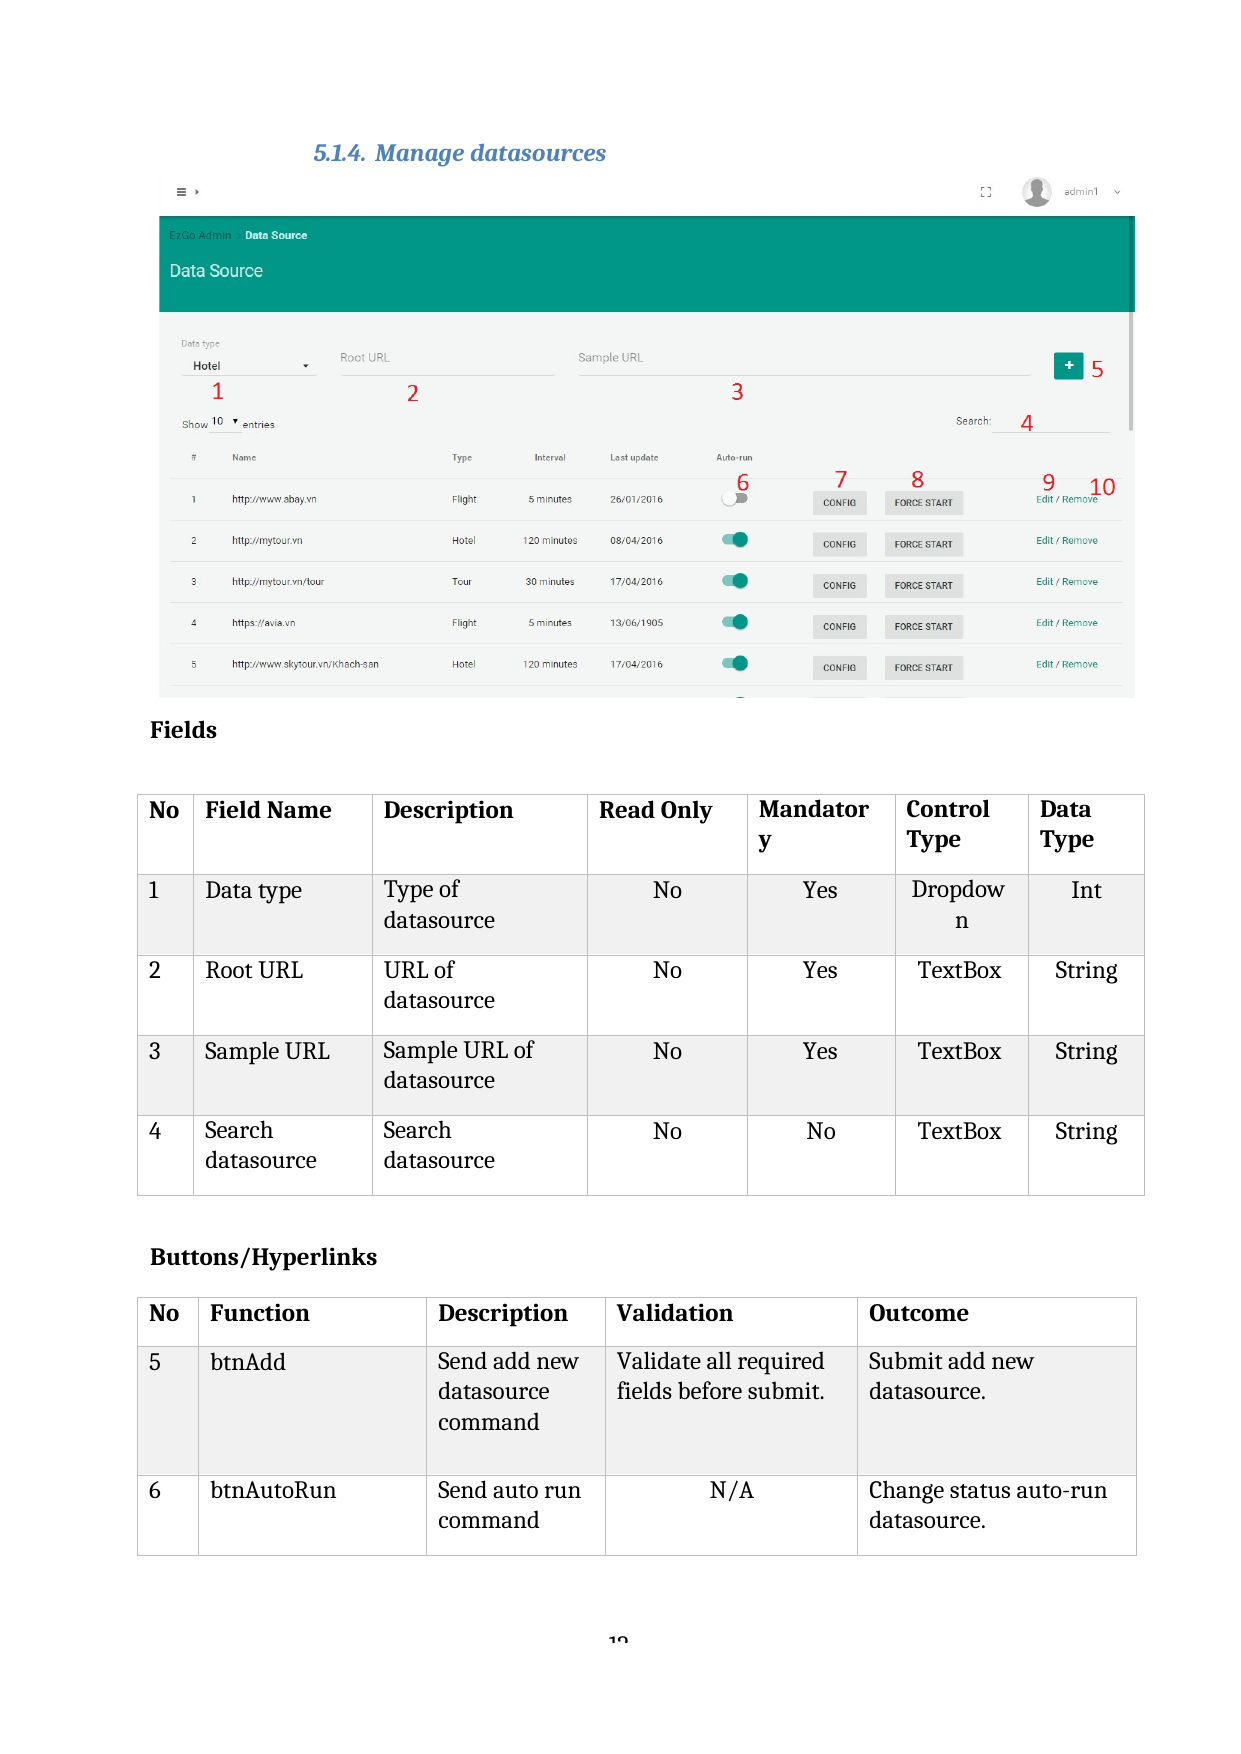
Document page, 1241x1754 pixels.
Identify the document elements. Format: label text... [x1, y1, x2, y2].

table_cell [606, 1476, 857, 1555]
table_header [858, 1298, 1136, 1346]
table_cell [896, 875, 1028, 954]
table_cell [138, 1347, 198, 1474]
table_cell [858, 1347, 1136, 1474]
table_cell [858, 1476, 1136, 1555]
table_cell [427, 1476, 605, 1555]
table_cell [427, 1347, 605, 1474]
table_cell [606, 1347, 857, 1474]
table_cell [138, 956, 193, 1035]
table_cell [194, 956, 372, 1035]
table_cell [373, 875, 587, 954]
subtitle Manage datasources [313, 138, 1157, 167]
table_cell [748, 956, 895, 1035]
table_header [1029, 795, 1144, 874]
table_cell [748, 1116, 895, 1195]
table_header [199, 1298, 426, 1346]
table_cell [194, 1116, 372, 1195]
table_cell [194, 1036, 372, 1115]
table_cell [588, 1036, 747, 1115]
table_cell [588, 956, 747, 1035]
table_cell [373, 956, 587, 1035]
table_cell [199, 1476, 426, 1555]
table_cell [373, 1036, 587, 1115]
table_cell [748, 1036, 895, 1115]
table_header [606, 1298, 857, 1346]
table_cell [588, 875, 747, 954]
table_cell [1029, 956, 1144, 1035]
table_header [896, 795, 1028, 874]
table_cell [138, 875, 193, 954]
text Fields [150, 716, 1157, 745]
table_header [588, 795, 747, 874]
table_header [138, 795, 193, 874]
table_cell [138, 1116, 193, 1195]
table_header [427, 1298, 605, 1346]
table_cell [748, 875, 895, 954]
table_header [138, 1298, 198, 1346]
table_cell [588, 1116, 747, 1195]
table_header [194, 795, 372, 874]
text Buttons/Hyperlinks [150, 1243, 1157, 1272]
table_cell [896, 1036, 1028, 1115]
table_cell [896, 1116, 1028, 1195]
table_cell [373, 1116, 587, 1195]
picture [159, 169, 1135, 698]
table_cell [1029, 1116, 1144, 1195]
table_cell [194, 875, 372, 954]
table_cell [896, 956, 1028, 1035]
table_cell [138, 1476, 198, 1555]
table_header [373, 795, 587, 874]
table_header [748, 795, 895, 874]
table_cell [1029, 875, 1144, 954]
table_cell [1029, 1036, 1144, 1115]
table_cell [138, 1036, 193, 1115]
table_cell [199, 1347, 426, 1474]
